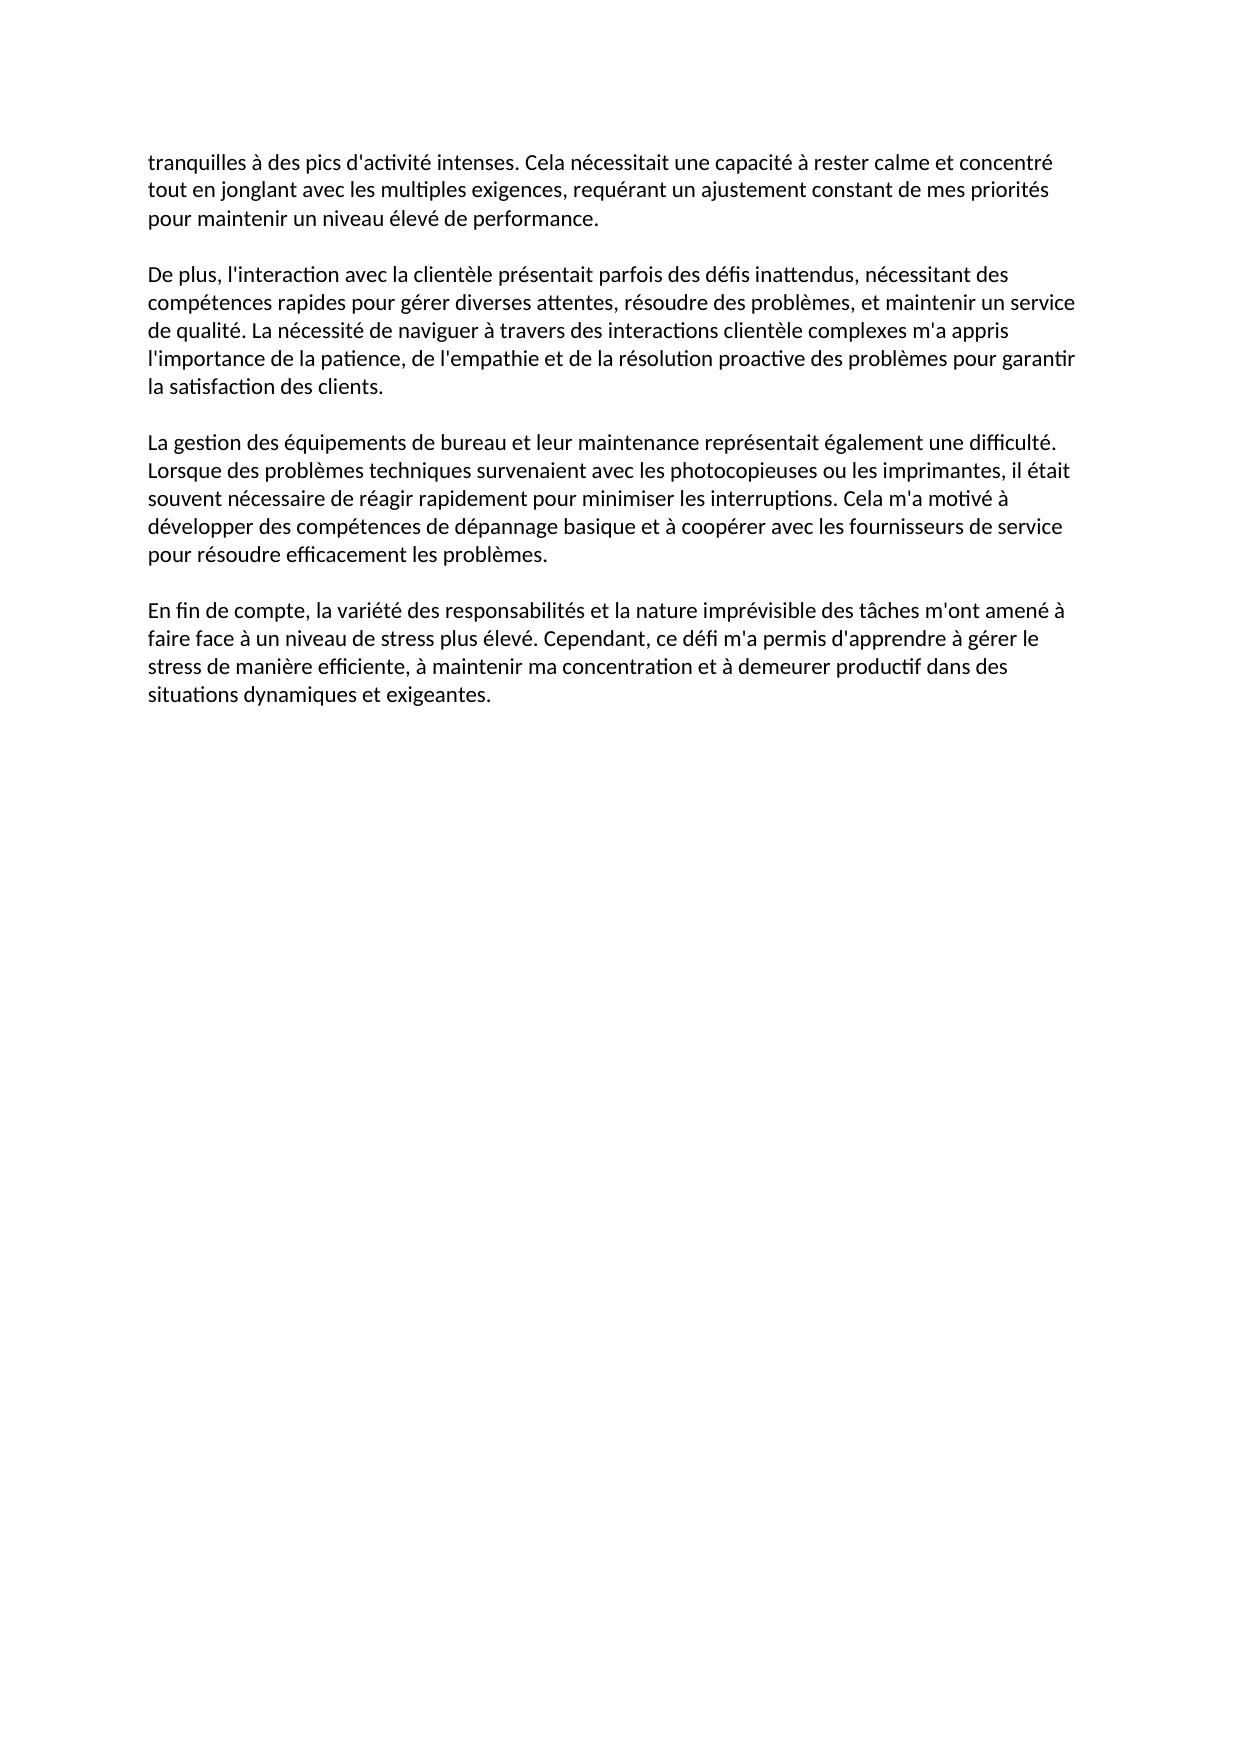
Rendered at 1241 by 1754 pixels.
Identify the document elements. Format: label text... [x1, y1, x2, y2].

text De plus, l'interaction avec la clientèle présentait parfois des défis inattendus, nécessitant des compétences rapides pour gérer diverses attentes, résoudre des problèmes, et maintenir un service de qualité. La nécessité de naviguer à travers des interactions clientèle complexes m'a appris l'importance de la patience, de l'empathie et de la résolution proactive des problèmes pour garantir la satisfaction des clients. [148, 260, 1093, 400]
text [148, 148, 1093, 232]
text En fin de compte, la variété des responsabilités et la nature imprévisible des tâches m'ont amené à faire face à un niveau de stress plus élevé. Cependant, ce défi m'a permis d'apprendre à gérer le stress de manière efficiente, à maintenir ma concentration et à demeurer productif dans des situations dynamiques et exigeantes. [148, 596, 1093, 708]
text La gestion des équipements de bureau et leur maintenance représentait également une difficulté. Lorsque des problèmes techniques survenaient avec les photocopieuses ou les imprimantes, il était souvent nécessaire de réagir rapidement pour minimiser les interruptions. Cela m'a motivé à développer des compétences de dépannage basique et à coopérer avec les fournisseurs de service pour résoudre efficacement les problèmes. [148, 428, 1093, 568]
